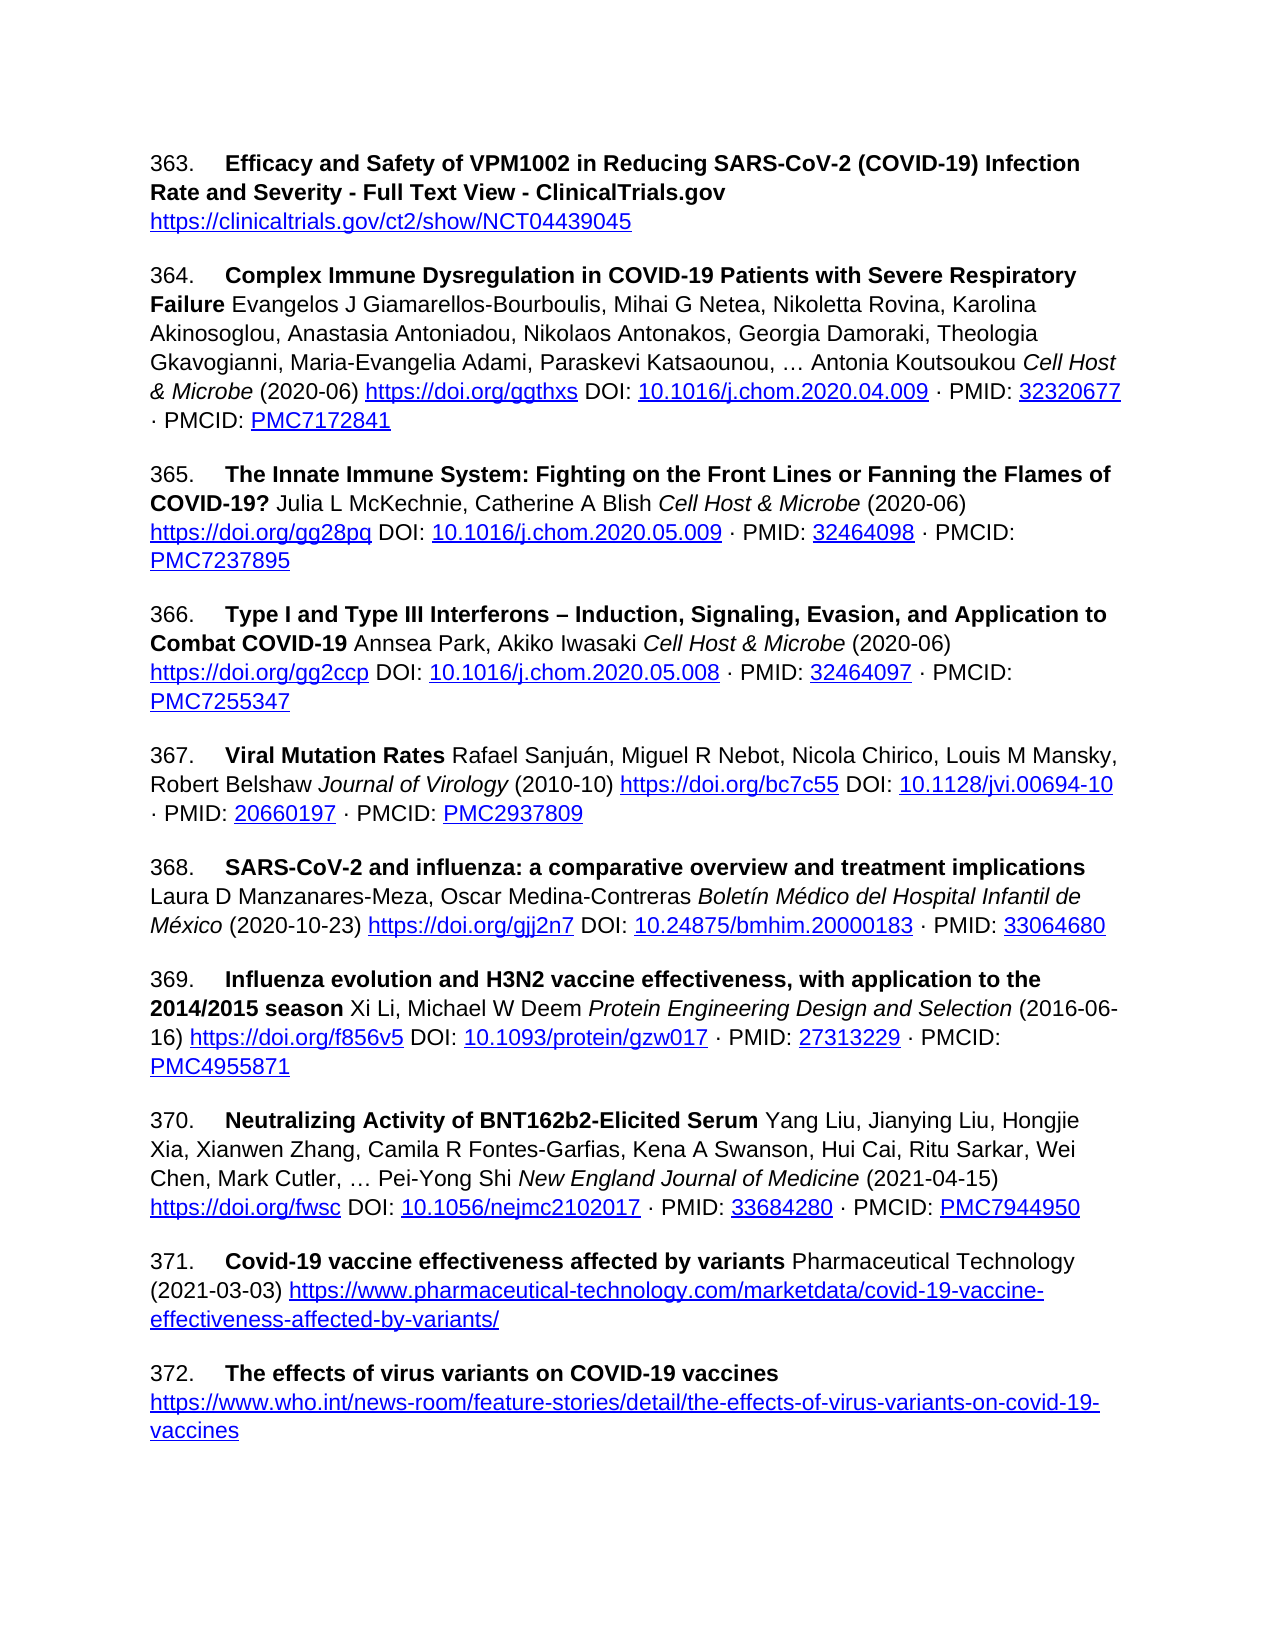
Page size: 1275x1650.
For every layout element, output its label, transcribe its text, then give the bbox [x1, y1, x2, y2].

text 365. The Innate Immune System: Fighting on the Front Lines or Fanning the Flames of COVID-19? Julia L McKechnie, Catherine A Blish Cell Host & Microbe (2020-06) https://doi.org/gg28pq DOI: 10.1016/j.chom.2020.05.009 · PMID: 32464098 · PMCID: PMC7237895 [150, 461, 1125, 574]
text 363. Efficacy and Safety of VPM1002 in Reducing SARS-CoV-2 (COVID-19) Infection Rate and Severity - Full Text View - ClinicalTrials.gov https://clinicaltrials.gov/ct2/show/NCT04439045 [150, 150, 1125, 234]
text 369. Influenza evolution and H3N2 vaccine effectiveness, with application to the 2014/2015 season Xi Li, Michael W Deem Protein Engineering Design and Selection (2016-06-16) https://doi.org/f856v5 DOI: 10.1093/protein/gzw017 · PMID: 27313229 · PMCID: PMC4955871 [150, 966, 1125, 1079]
text 372. The effects of virus variants on COVID-19 vaccines https://www.who.int/news-room/feature-stories/detail/the-effects-of-virus-variants-on-covid-19-vaccines [150, 1359, 1125, 1444]
text 371. Covid-19 vaccine effectiveness affected by variants Pharmaceutical Technology (2021-03-03) https://www.pharmaceutical-technology.com/marketdata/covid-19-vaccine-effectiveness-affected-by-variants/ [150, 1248, 1125, 1332]
text 367. Viral Mutation Rates Rafael Sanjuán, Miguel R Nebot, Nicola Chirico, Louis M Mansky, Robert Belshaw Journal of Virology (2010-10) https://doi.org/bc7c55 DOI: 10.1128/jvi.00694-10 · PMID: 20660197 · PMCID: PMC2937809 [150, 742, 1125, 827]
text 366. Type I and Type III Interferons – Induction, Signaling, Evasion, and Application to Combat COVID-19 Annsea Park, Akiko Iwasaki Cell Host & Microbe (2020-06) https://doi.org/gg2ccp DOI: 10.1016/j.chom.2020.05.008 · PMID: 32464097 · PMCID: PMC7255347 [150, 601, 1125, 715]
text 368. SARS-CoV-2 and influenza: a comparative overview and treatment implications Laura D Manzanares-Meza, Oscar Medina-Contreras Boletín Médico del Hospital Infantil de México (2020-10-23) https://doi.org/gjj2n7 DOI: 10.24875/bmhim.20000183 · PMID: 33064680 [150, 854, 1125, 938]
text 364. Complex Immune Dysregulation in COVID-19 Patients with Severe Respiratory Failure Evangelos J Giamarellos-Bourboulis, Mihai G Netea, Nikoletta Rovina, Karolina Akinosoglou, Anastasia Antoniadou, Nikolaos Antonakos, Georgia Damoraki, Theologia Gkavogianni, Maria-Evangelia Adami, Paraskevi Katsaounou, … Antonia Koutsoukou Cell Host & Microbe (2020-06) https://doi.org/ggthxs DOI: 10.1016/j.chom.2020.04.009 · PMID: 32320677 · PMCID: PMC7172841 [150, 262, 1125, 433]
text 370. Neutralizing Activity of BNT162b2-Elicited Serum Yang Liu, Jianying Liu, Hongjie Xia, Xianwen Zhang, Camila R Fontes-Garfias, Kena A Swanson, Hui Cai, Ritu Sarkar, Wei Chen, Mark Cutler, … Pei-Yong Shi New England Journal of Medicine (2021-04-15) https://doi.org/fwsc DOI: 10.1056/nejmc2102017 · PMID: 33684280 · PMCID: PMC7944950 [150, 1107, 1125, 1220]
